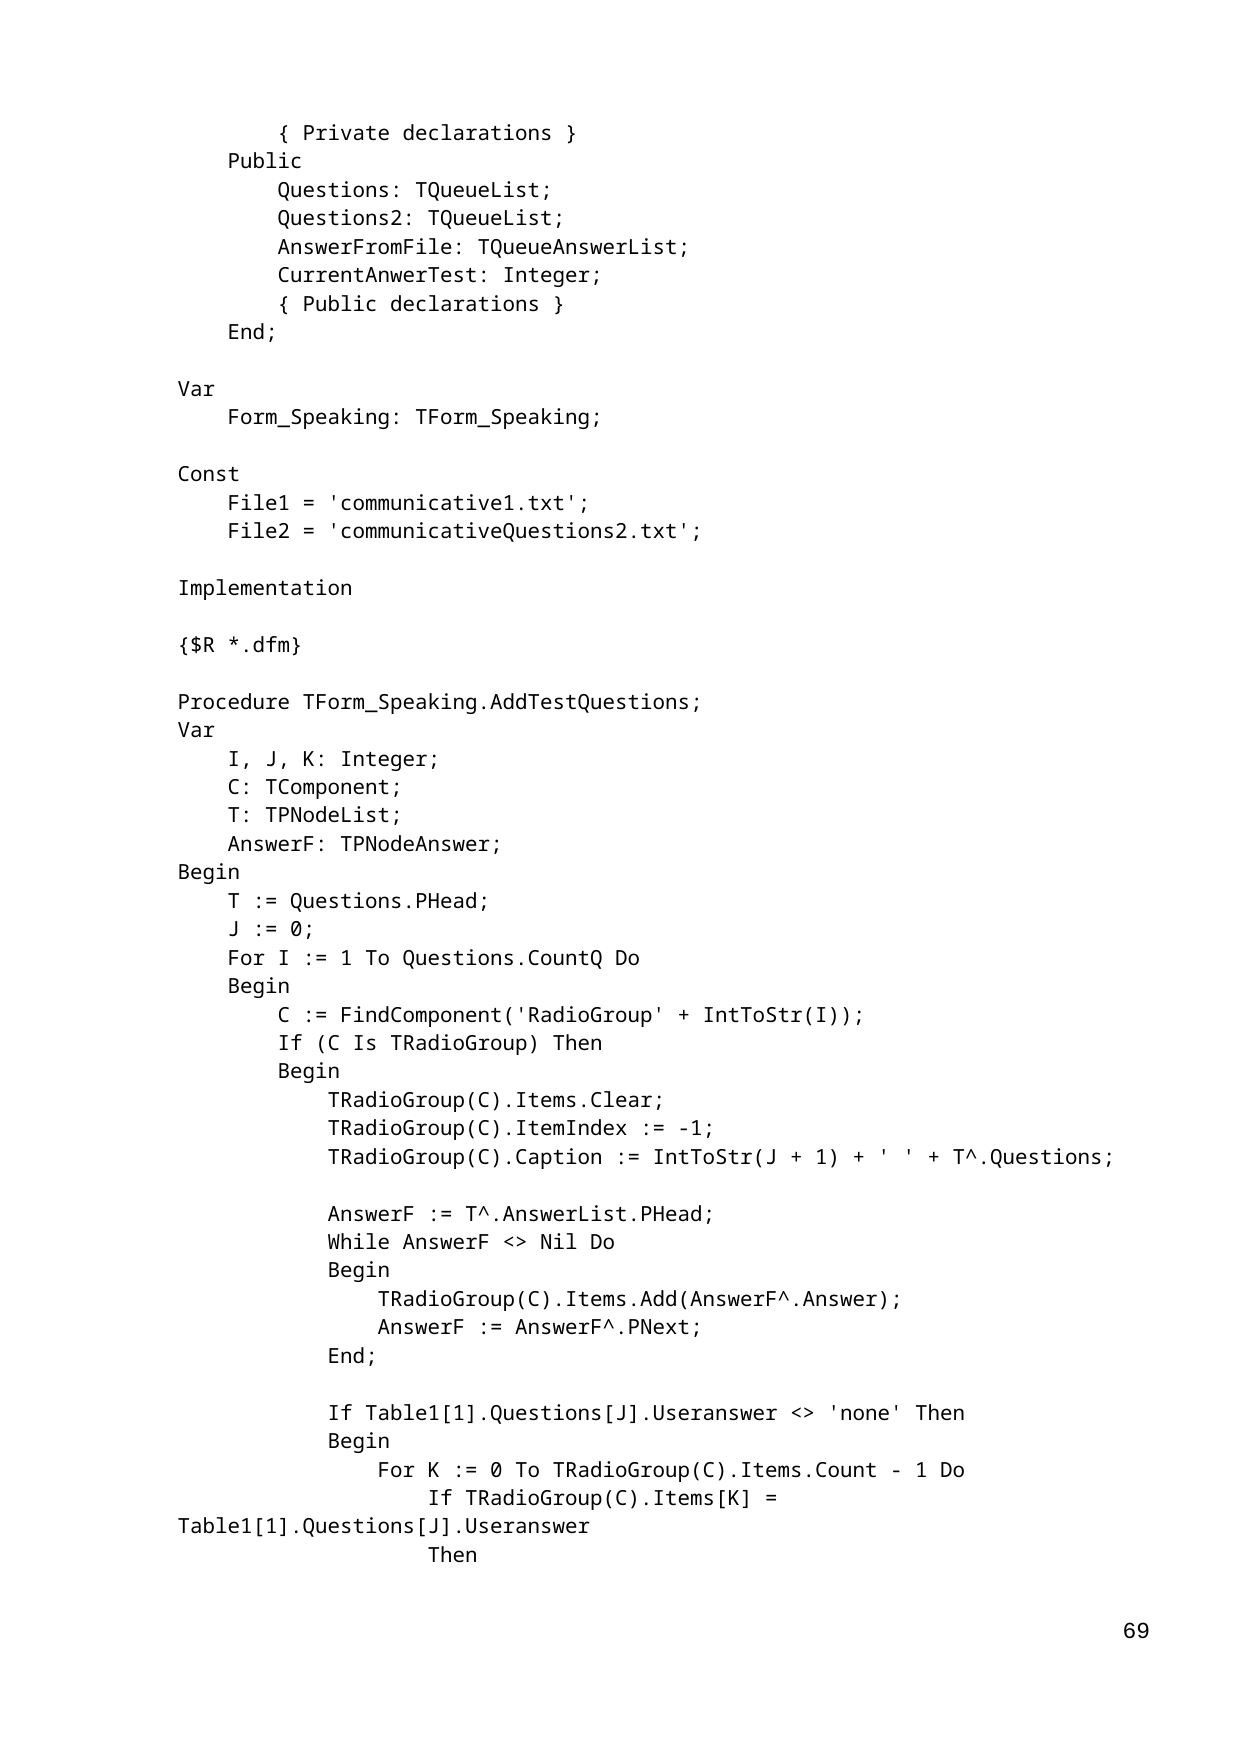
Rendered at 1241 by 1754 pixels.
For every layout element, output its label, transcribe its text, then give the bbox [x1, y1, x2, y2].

text Questions: TQueueList; [177, 175, 1152, 203]
text For K := 0 To TRadioGroup(C).Items.Count - 1 Do [177, 1455, 1152, 1483]
text File1 = 'communicative1.txt'; [177, 488, 1152, 516]
text AnswerF: TPNodeAnswer; [177, 829, 1152, 857]
text File2 = 'communicativeQuestions2.txt'; [177, 516, 1152, 545]
text If TRadioGroup(C).Items[K] = Table1[1].Questions[J].Useranswer [177, 1483, 1152, 1540]
text AnswerF := T^.AnswerList.PHead; [177, 1199, 1152, 1227]
text End; [177, 317, 1152, 346]
text TRadioGroup(C).Items.Add(AnswerF^.Answer); [177, 1284, 1152, 1312]
text If (C Is TRadioGroup) Then [177, 1028, 1152, 1057]
text Form_Speaking: TForm_Speaking; [177, 402, 1152, 431]
text End; [177, 1341, 1152, 1369]
text TRadioGroup(C).Caption := IntToStr(J + 1) + ' ' + T^.Questions; [177, 1142, 1152, 1170]
text J := 0; [177, 914, 1152, 943]
text Then [177, 1540, 1152, 1568]
text Var [177, 715, 1152, 744]
text TRadioGroup(C).Items.Clear; [177, 1085, 1152, 1113]
text {$R *.dfm} [177, 630, 1152, 658]
text Begin [177, 1426, 1152, 1455]
text While AnswerF <> Nil Do [177, 1227, 1152, 1256]
text Begin [177, 1256, 1152, 1284]
text For I := 1 To Questions.CountQ Do [177, 943, 1152, 971]
text If Table1[1].Questions[J].Useranswer <> 'none' Then [177, 1398, 1152, 1426]
text { Private declarations } [177, 118, 1152, 147]
text Procedure TForm_Speaking.AddTestQuestions; [177, 687, 1152, 715]
text Var [177, 374, 1152, 402]
text { Public declarations } [177, 289, 1152, 317]
text Begin [177, 857, 1152, 886]
text Const [177, 459, 1152, 488]
text TRadioGroup(C).ItemIndex := -1; [177, 1113, 1152, 1142]
text T: TPNodeList; [177, 801, 1152, 829]
text CurrentAnwerTest: Integer; [177, 260, 1152, 289]
text Begin [177, 1057, 1152, 1085]
text I, J, K: Integer; [177, 744, 1152, 772]
text Implementation [177, 573, 1152, 602]
text Public [177, 147, 1152, 175]
text AnswerFromFile: TQueueAnswerList; [177, 232, 1152, 260]
text C := FindComponent('RadioGroup' + IntToStr(I)); [177, 1000, 1152, 1028]
text C: TComponent; [177, 772, 1152, 801]
text Questions2: TQueueList; [177, 203, 1152, 232]
text Begin [177, 971, 1152, 1000]
text T := Questions.PHead; [177, 886, 1152, 914]
text AnswerF := AnswerF^.PNext; [177, 1312, 1152, 1341]
